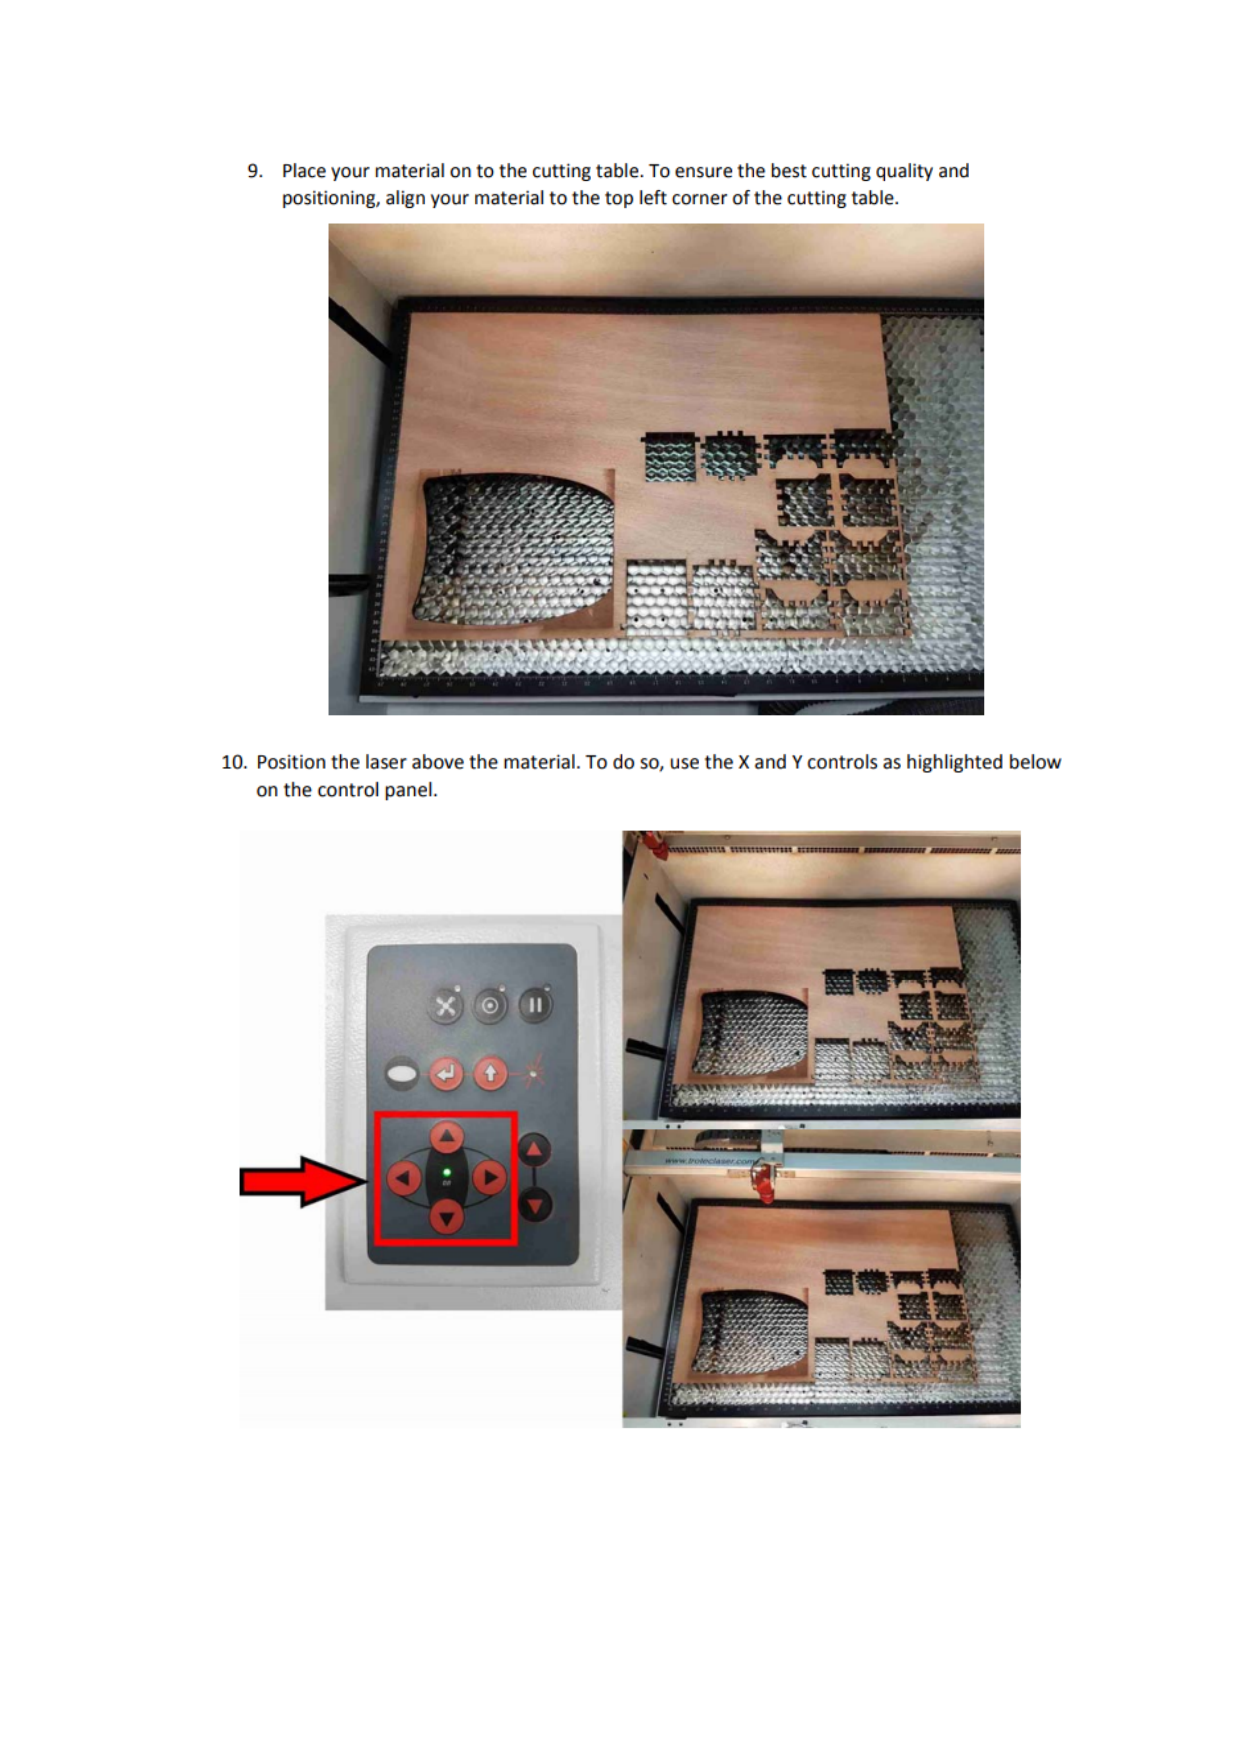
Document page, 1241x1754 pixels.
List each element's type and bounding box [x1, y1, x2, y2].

picture [150, 737, 1091, 1448]
picture [150, 150, 1091, 736]
